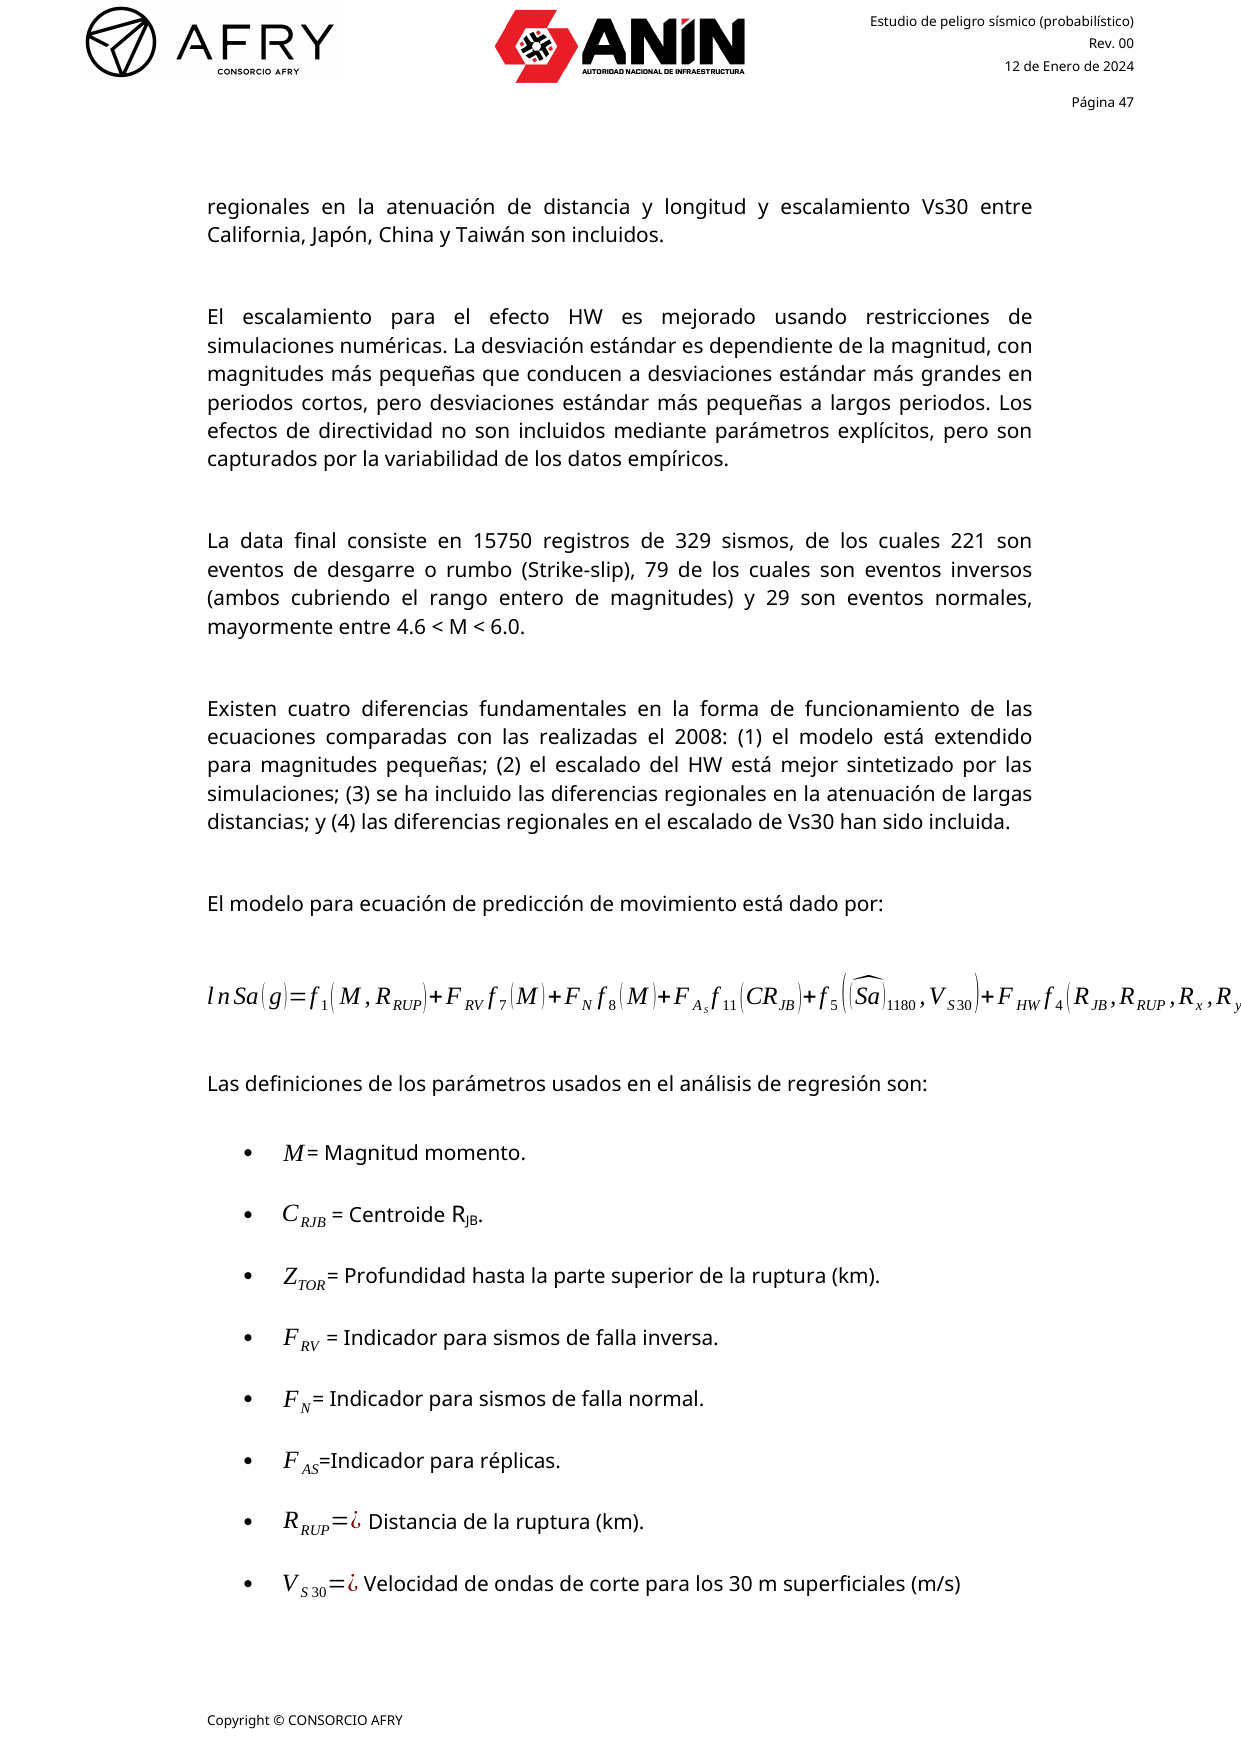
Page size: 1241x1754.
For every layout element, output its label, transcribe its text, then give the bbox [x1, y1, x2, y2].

text El modelo para ecuación de predicción de movimiento está dado por: [207, 889, 1033, 918]
list = Centroide RJB. [244, 1198, 1033, 1233]
list =Indicador para réplicas. [244, 1446, 1033, 1479]
text La data final consiste en 15750 registros de 329 sismos, de los cuales 221 son eventos de desgarre o rumbo (Strike-slip), 79 de los cuales son eventos inversos (ambos cubriendo el rango entero de magnitudes) y 29 son eventos normales, mayormente entre 4.6 < M < 6.0. [207, 526, 1033, 640]
picture [493, 7, 747, 85]
list = Indicador para sismos de falla normal. [244, 1384, 1033, 1417]
list = Magnitud momento. [244, 1138, 1033, 1169]
text Las definiciones de los parámetros usados en el análisis de regresión son: [207, 1069, 1033, 1097]
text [207, 192, 1033, 249]
list = Profundidad hasta la parte superior de la ruptura (km). [244, 1262, 1033, 1294]
text El escalamiento para el efecto HW es mejorado usando restricciones de simulaciones numéricas. La desviación estándar es dependiente de la magnitud, con magnitudes más pequeñas que conducen a desviaciones estándar más grandes en periodos cortos, pero desviaciones estándar más pequeñas a largos periodos. Los efectos de directividad no son incluidos mediante parámetros explícitos, pero son capturados por la variabilidad de los datos empíricos. [207, 302, 1033, 473]
picture [76, 0, 343, 83]
list Distancia de la ruptura (km). [244, 1507, 1033, 1540]
text Existen cuatro diferencias fundamentales en la forma de funcionamiento de las ecuaciones comparadas con las realizadas el 2008: (1) el modelo está extendido para magnitudes pequeñas; (2) el escalado del HW está mejor sintetizado por las simulaciones; (3) se ha incluido las diferencias regionales en la atenuación de largas distancias; y (4) las diferencias regionales en el escalado de Vs30 han sido incluida. [207, 694, 1033, 836]
list Velocidad de ondas de corte para los 30 m superficiales (m/s) [244, 1569, 1033, 1602]
list = Indicador para sismos de falla inversa. [244, 1323, 1033, 1356]
